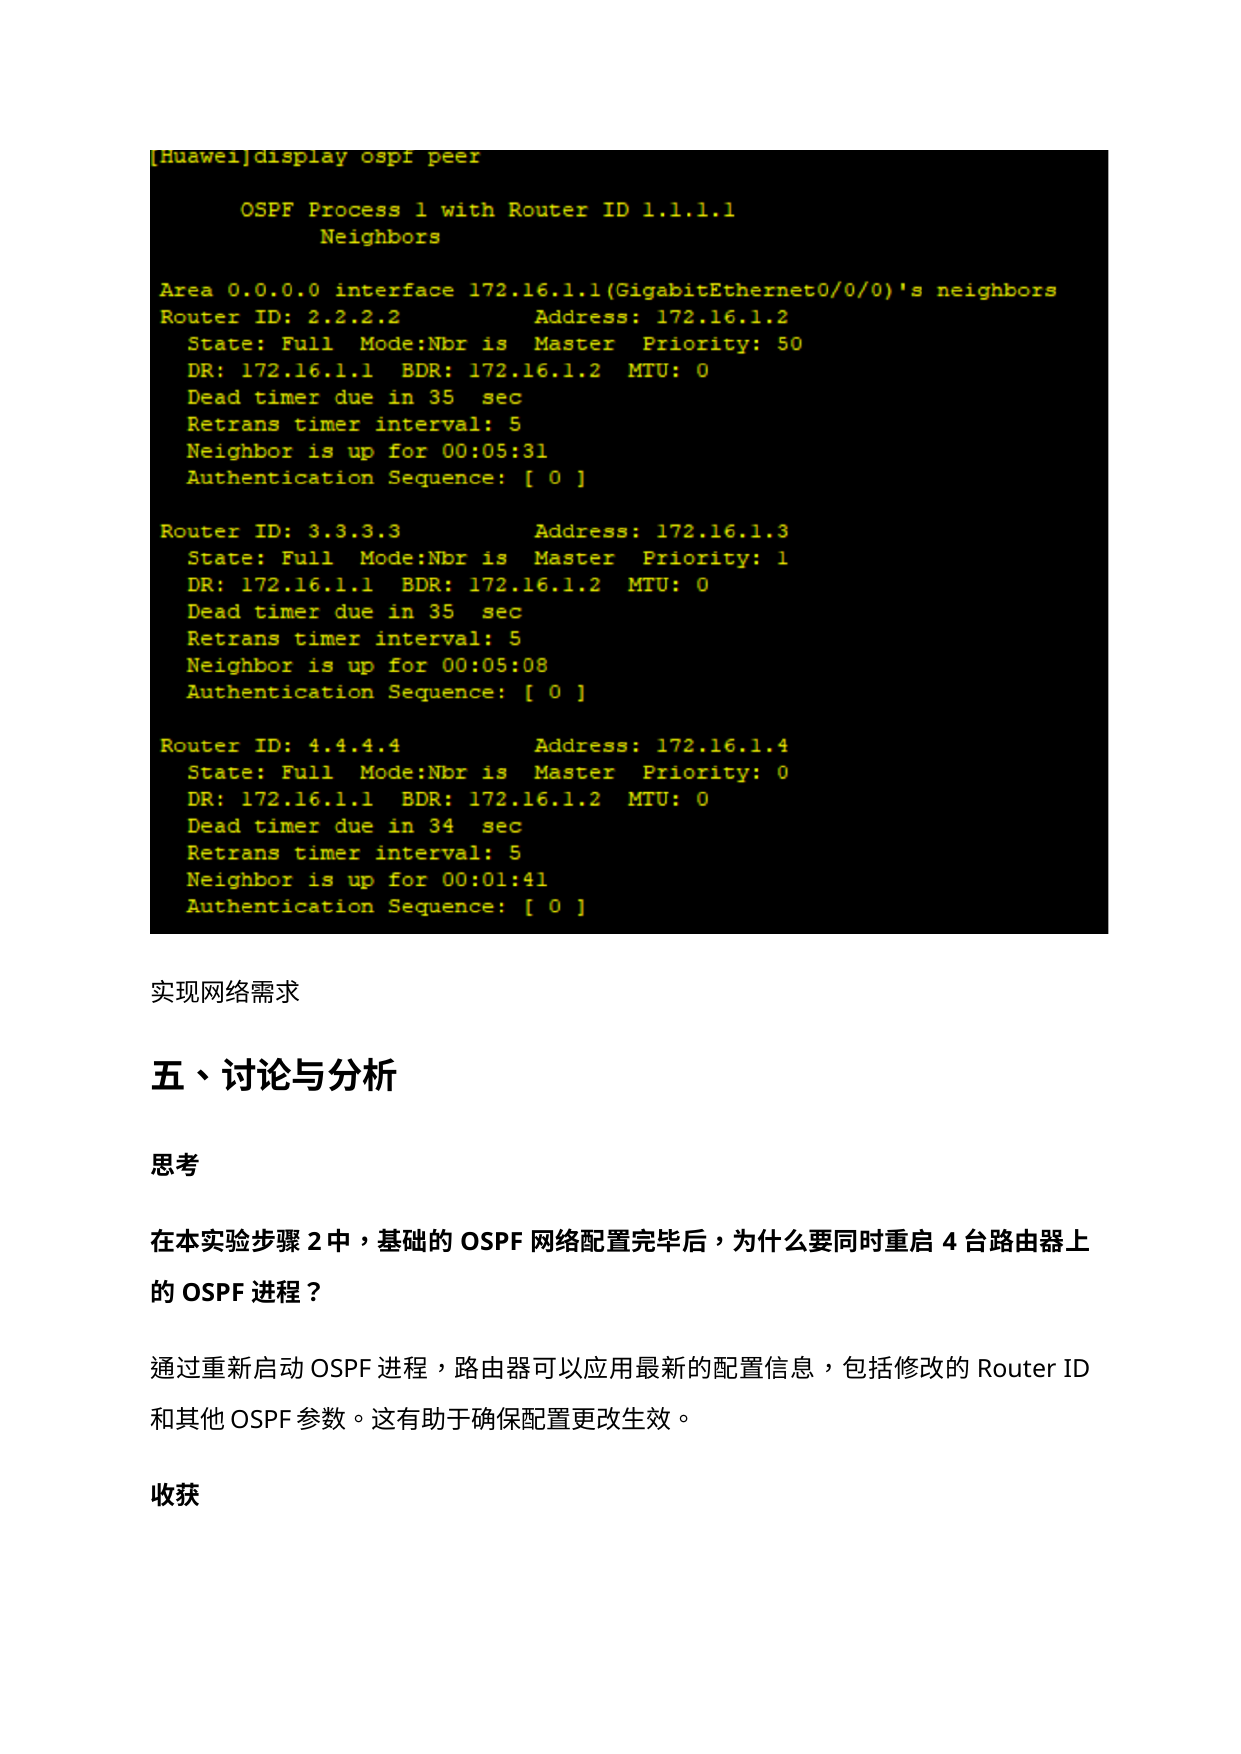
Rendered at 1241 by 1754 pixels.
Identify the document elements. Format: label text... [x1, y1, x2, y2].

text 实现网络需求 [150, 974, 1090, 1008]
text 思考 [150, 1148, 1090, 1182]
subtitle 五、讨论与分析 [150, 1051, 1090, 1099]
text 收获 [150, 1478, 1090, 1512]
text 通过重新启动OSPF进程，路由器可以应用最新的配置信息，包括修改的Router ID和其他OSPF参数。这有助于确保配置更改生效。 [150, 1351, 1090, 1436]
picture [150, 150, 1109, 934]
text 在本实验步骤2中，基础的 OSPF 网络配置完毕后，为什么要同时重启 4 台路由器上的 OSPF 进程？ [150, 1224, 1090, 1309]
